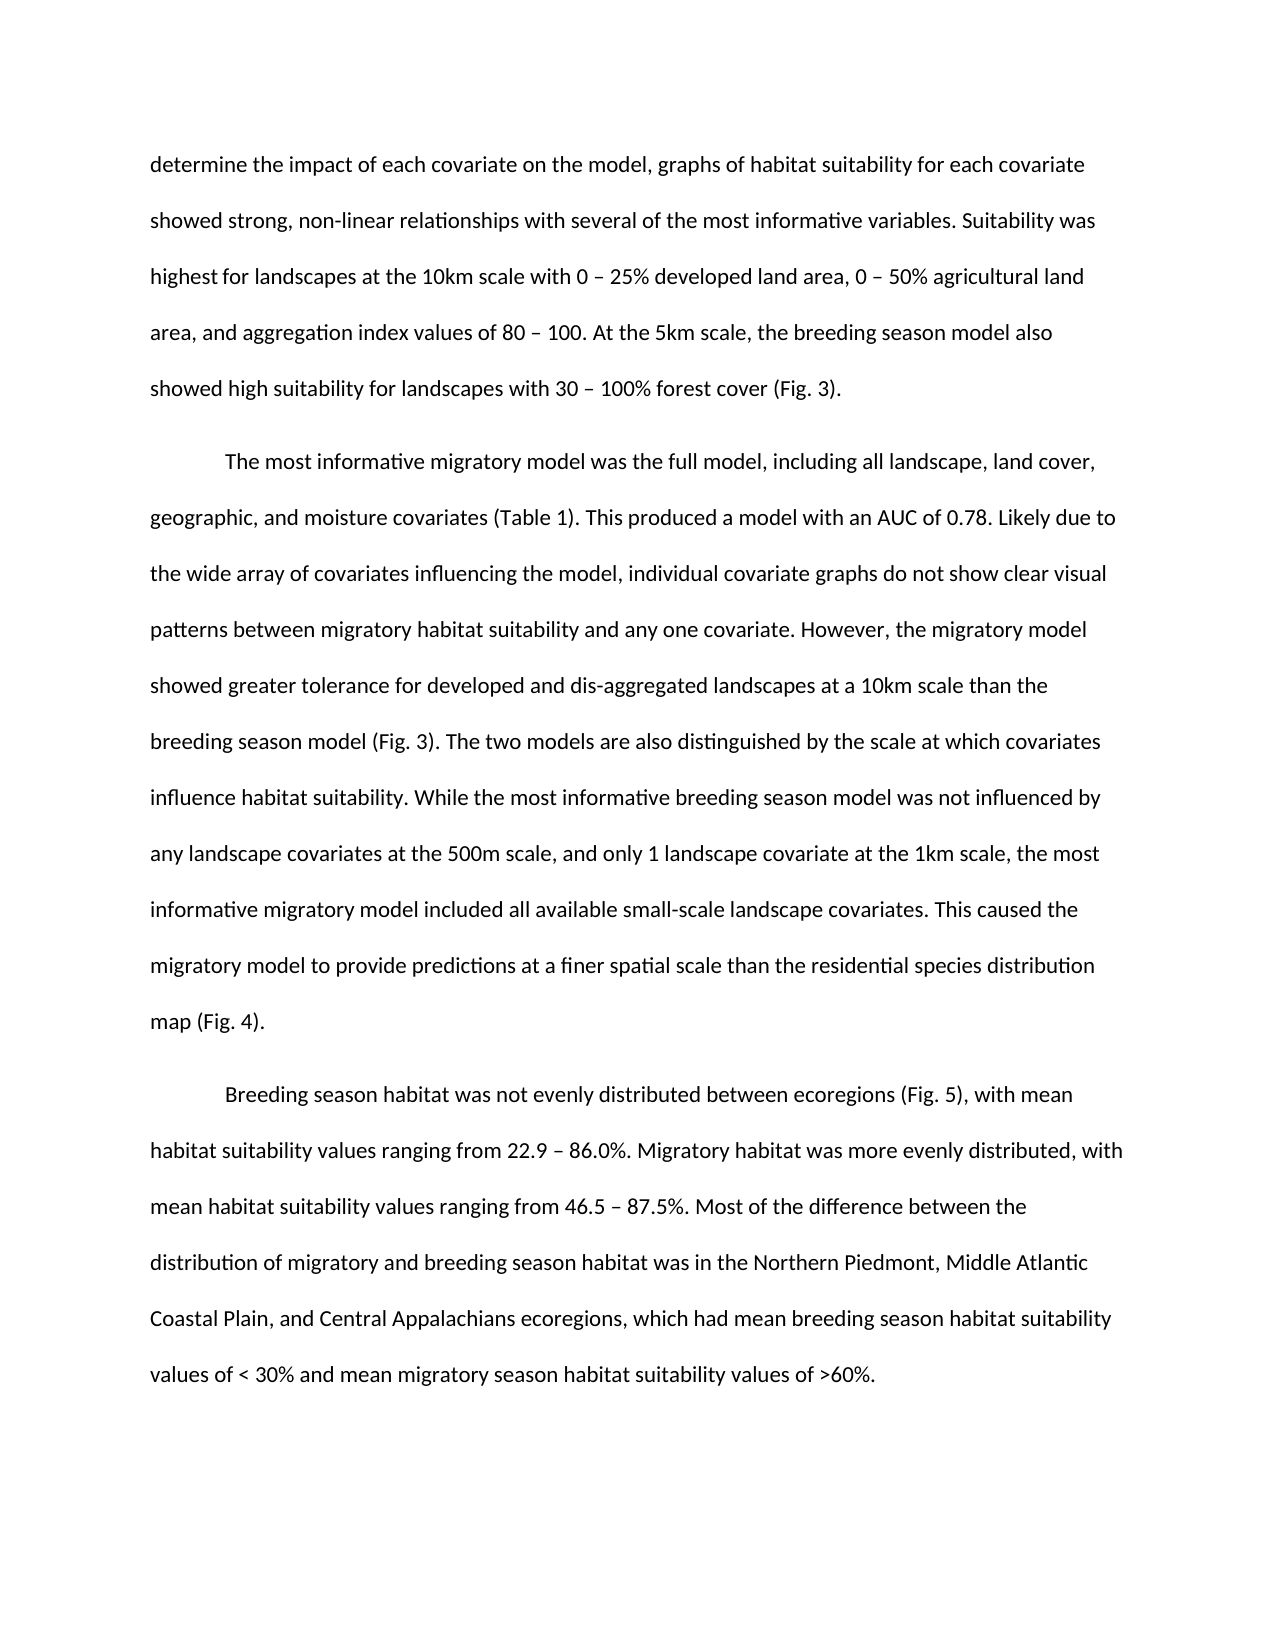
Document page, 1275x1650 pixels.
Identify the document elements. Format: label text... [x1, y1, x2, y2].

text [150, 150, 1125, 402]
text The most informative migratory model was the full model, including all landscape, land cover, geographic, and moisture covariates (Table 1). This produced a model with an AUC of 0.78. Likely due to the wide array of covariates influencing the model, individual covariate graphs do not show clear visual patterns between migratory habitat suitability and any one covariate. However, the migratory model showed greater tolerance for developed and dis-aggregated landscapes at a 10km scale than the breeding season model (Fig. 3). The two models are also distinguished by the scale at which covariates influence habitat suitability. While the most informative breeding season model was not influenced by any landscape covariates at the 500m scale, and only 1 landscape covariate at the 1km scale, the most informative migratory model included all available small-scale landscape covariates. This caused the migratory model to provide predictions at a finer spatial scale than the residential species distribution map (Fig. 4). [150, 447, 1125, 1035]
text Breeding season habitat was not evenly distributed between ecoregions (Fig. 5), with mean habitat suitability values ranging from 22.9 – 86.0%. Migratory habitat was more evenly distributed, with mean habitat suitability values ranging from 46.5 – 87.5%. Most of the difference between the distribution of migratory and breeding season habitat was in the Northern Piedmont, Middle Atlantic Coastal Plain, and Central Appalachians ecoregions, which had mean breeding season habitat suitability values of < 30% and mean migratory season habitat suitability values of >60%. [150, 1080, 1125, 1388]
